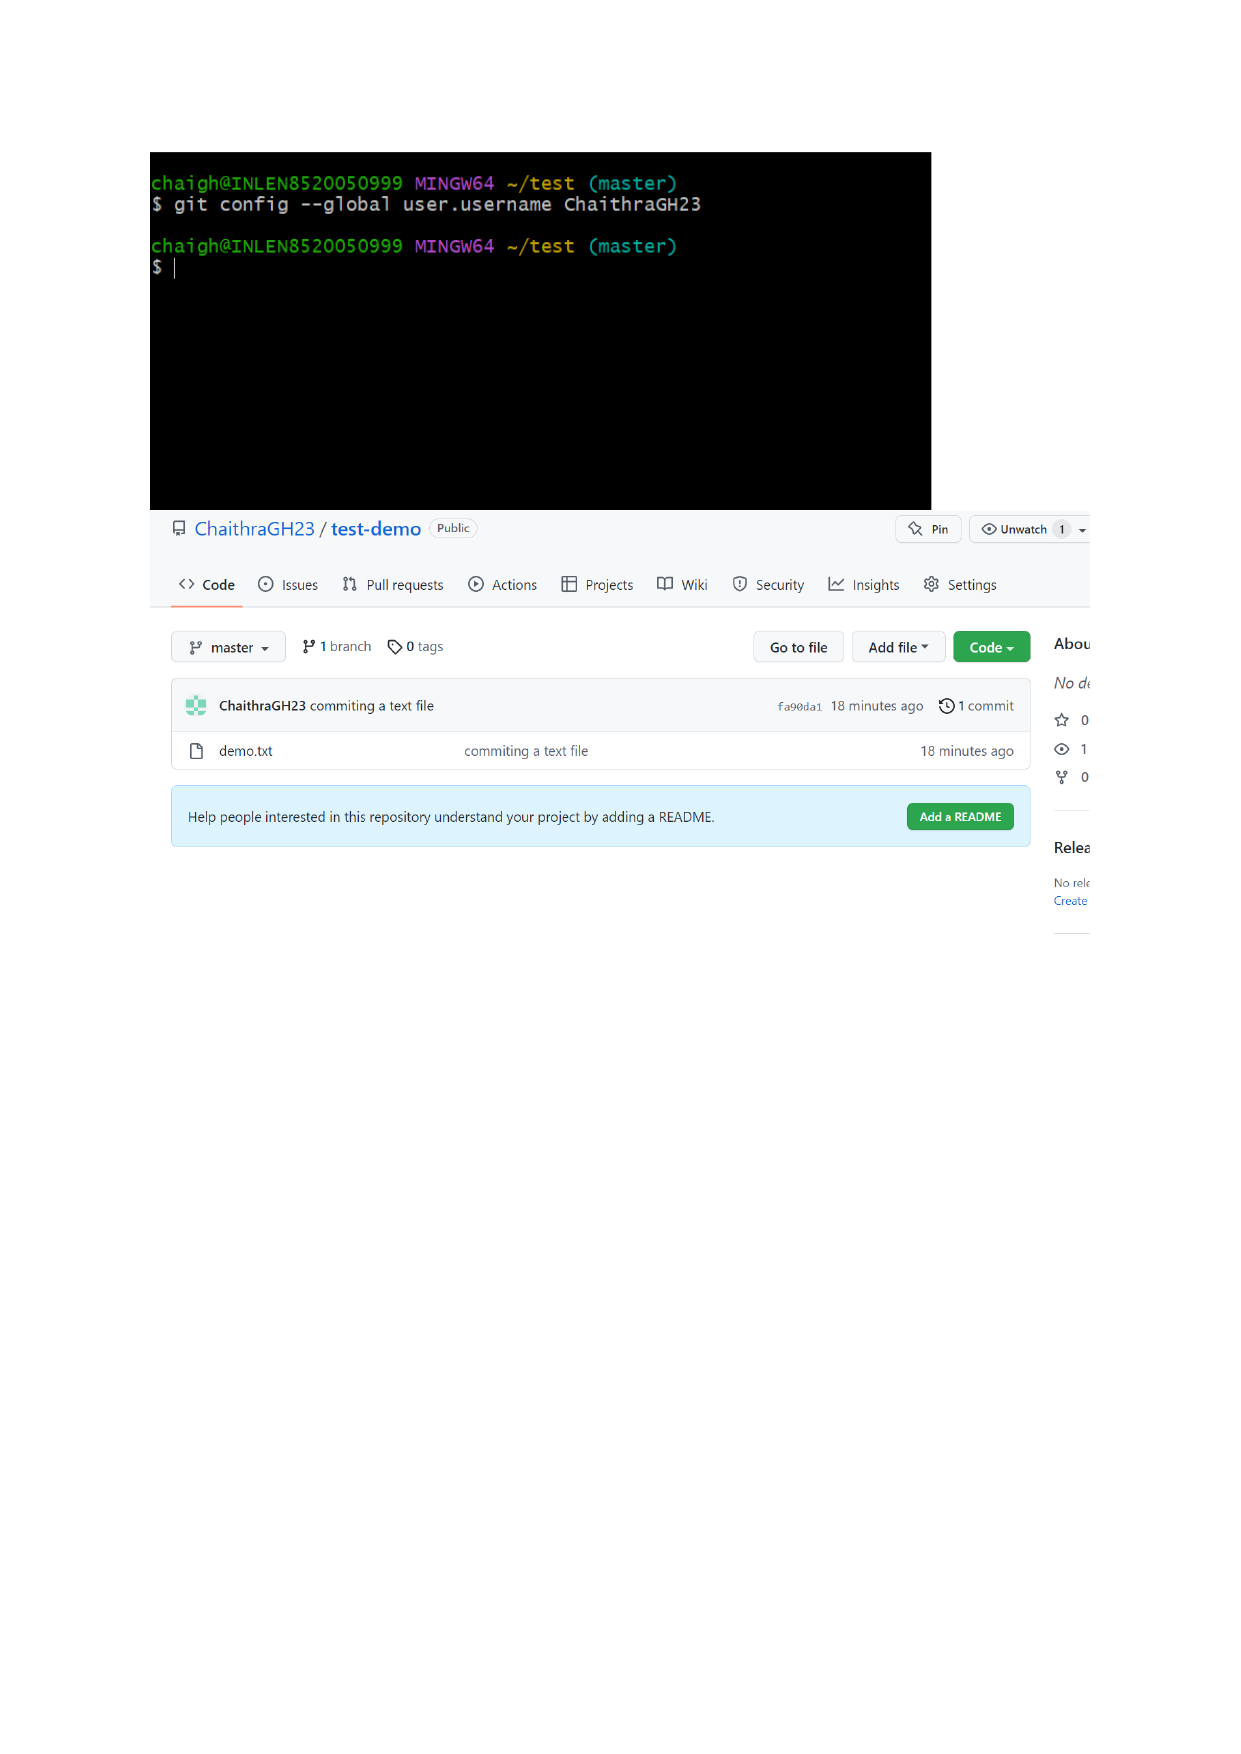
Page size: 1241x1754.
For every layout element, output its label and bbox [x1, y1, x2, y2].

picture [150, 511, 1090, 956]
picture [150, 150, 932, 510]
